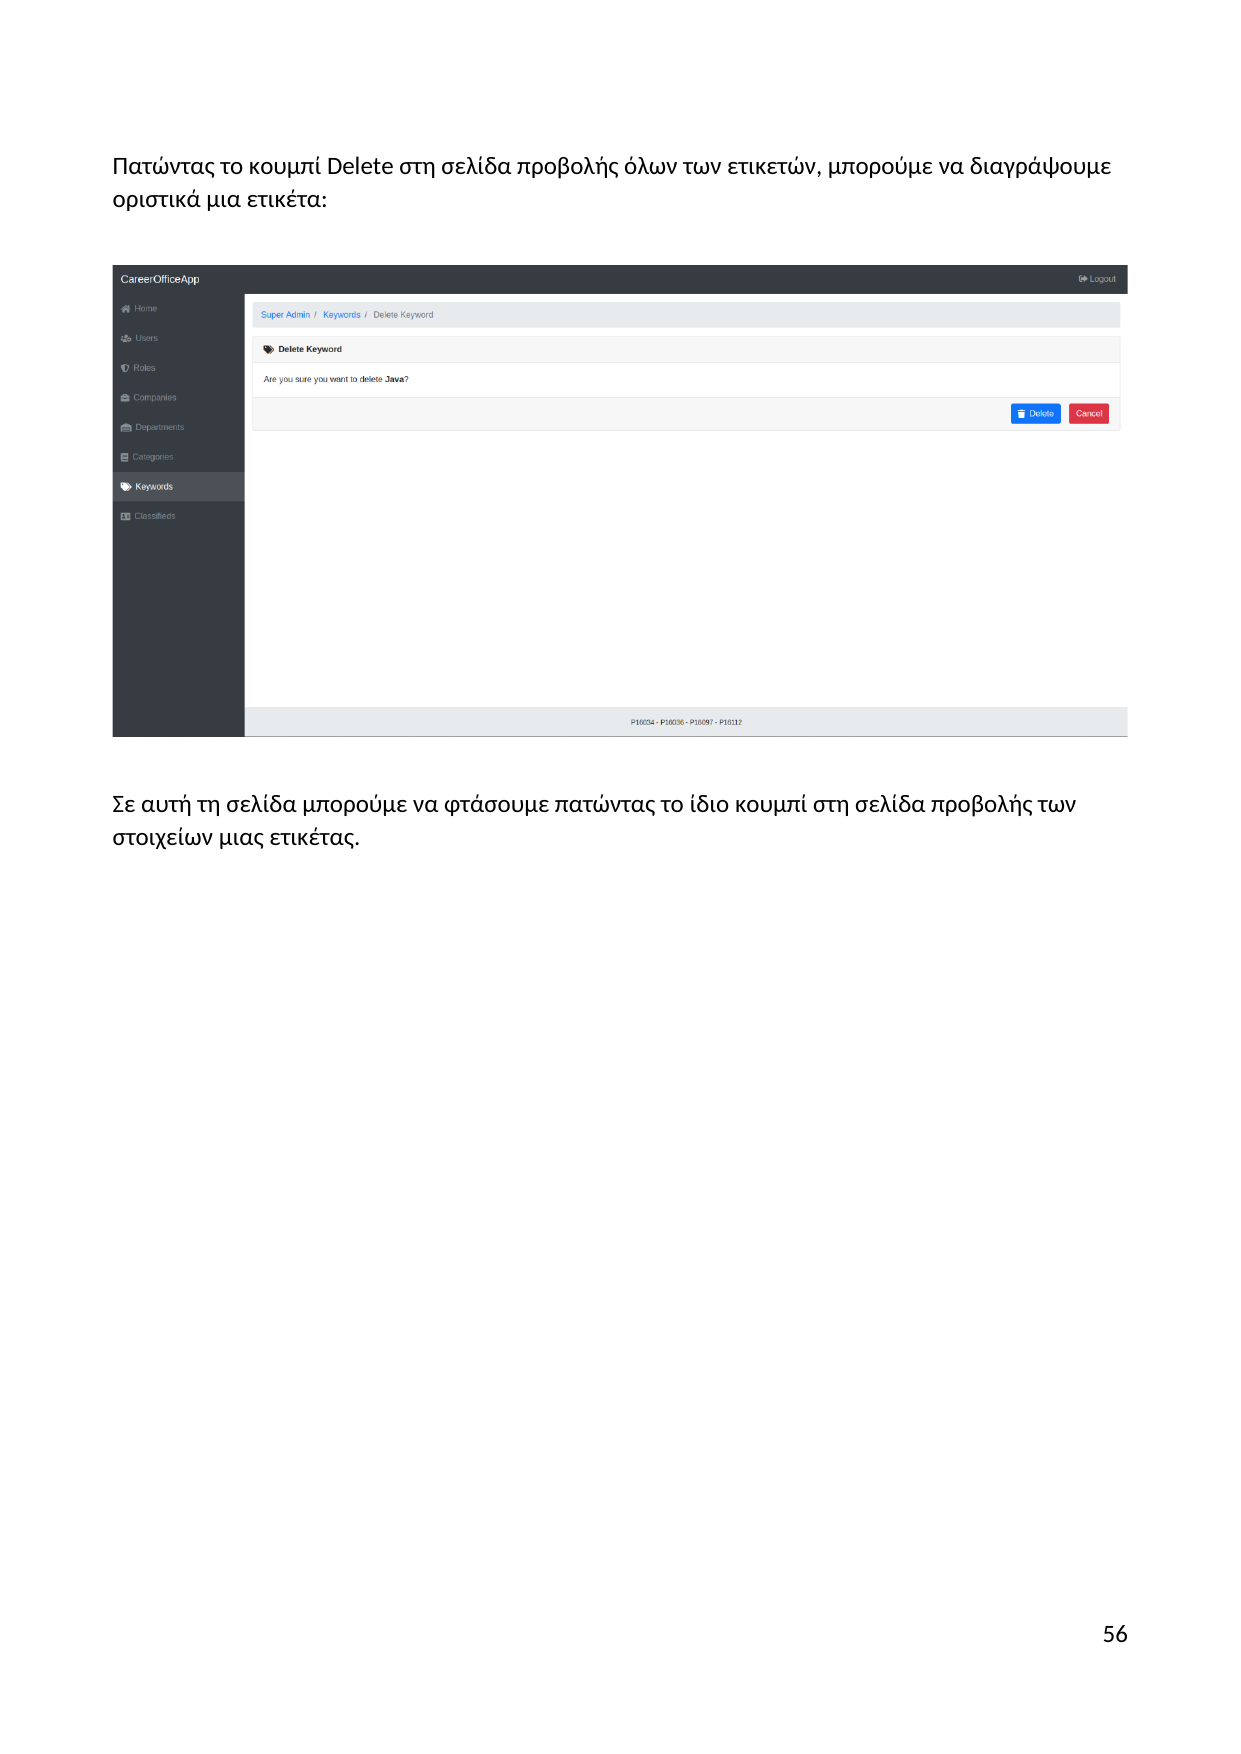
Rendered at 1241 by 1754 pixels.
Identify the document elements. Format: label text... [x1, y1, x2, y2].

text Σε αυτή τη σελίδα μπορούμε να φτάσουμε πατώντας το ίδιο κουμπί στη σελίδα προβολής των στοιχείων μιας ετικέτας. [112, 788, 1128, 852]
text Πατώντας το κουμπί Delete στη σελίδα προβολής όλων των ετικετών, μπορούμε να διαγράψουμε οριστικά μια ετικέτα: [112, 150, 1128, 213]
picture [112, 265, 1128, 737]
